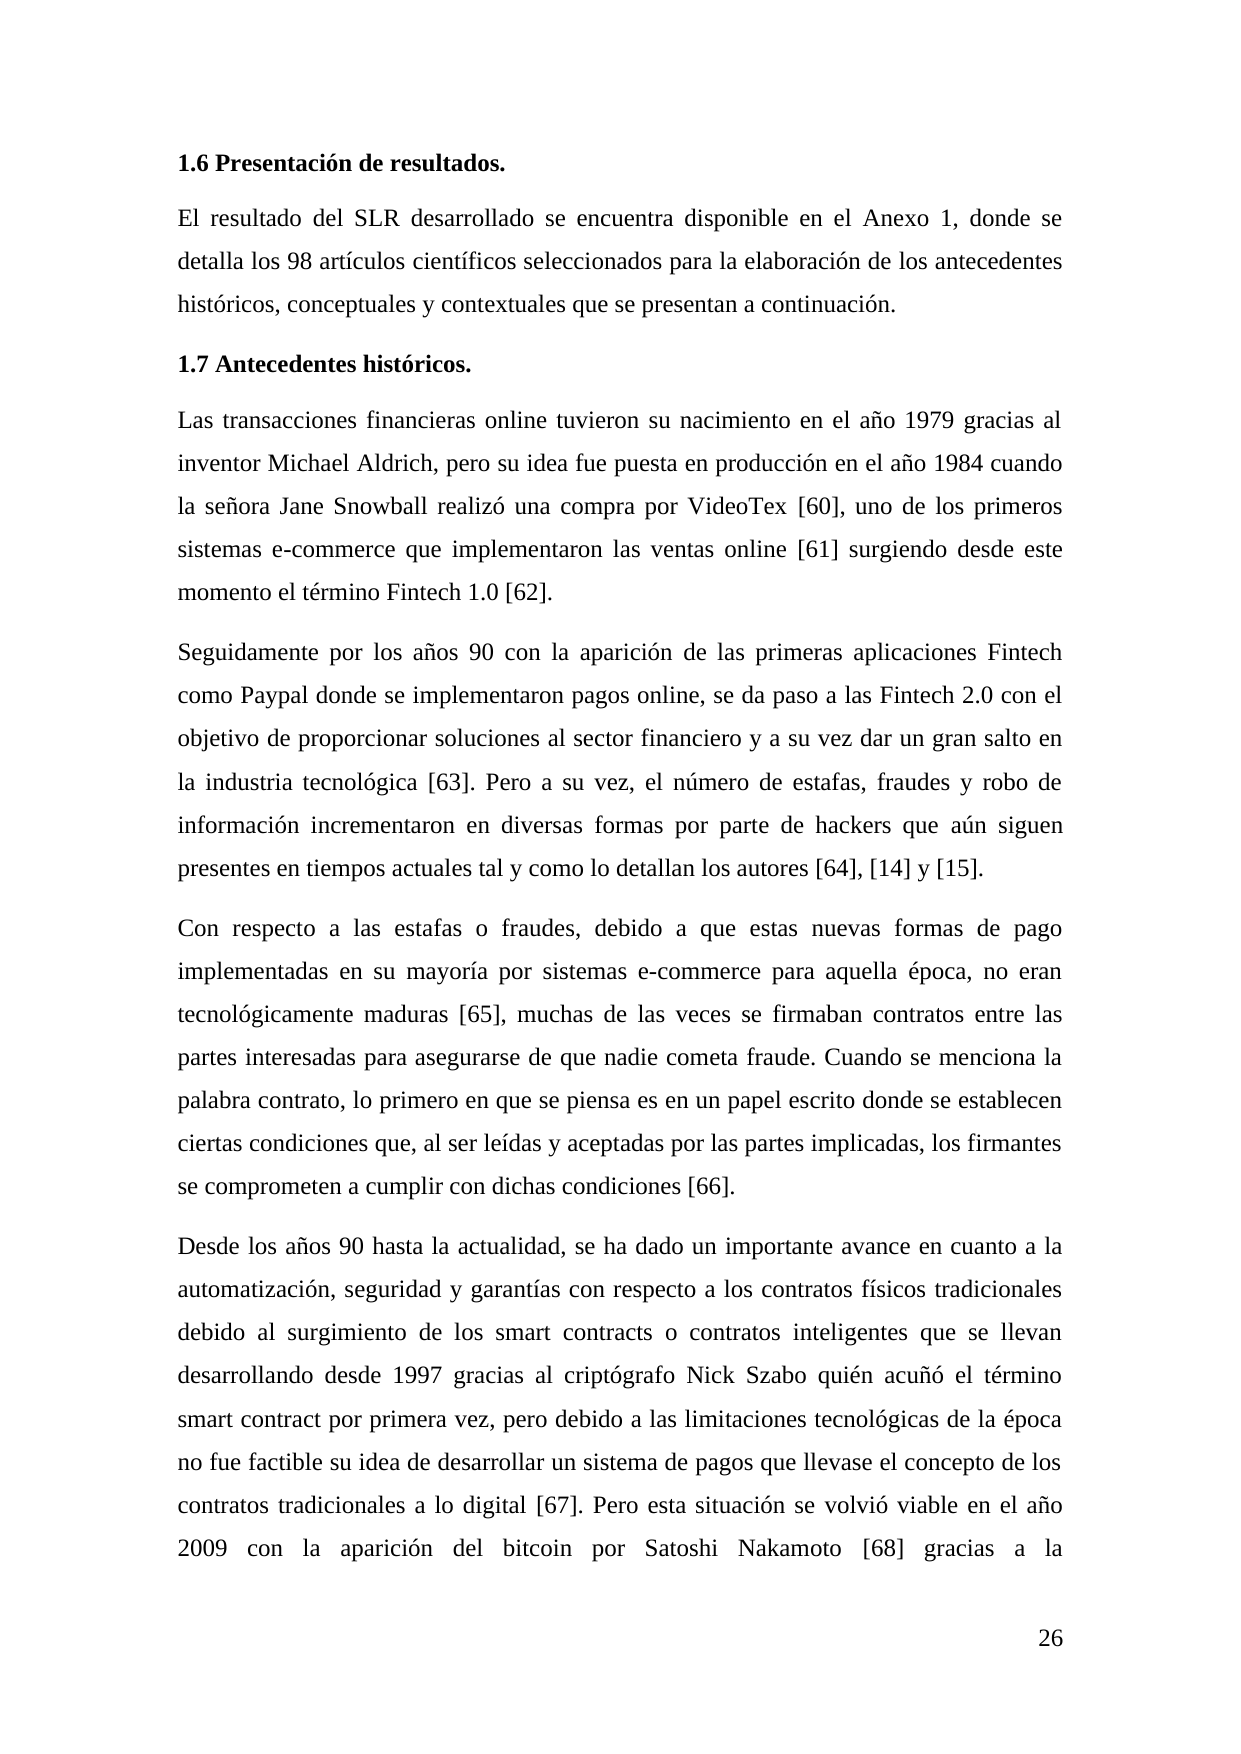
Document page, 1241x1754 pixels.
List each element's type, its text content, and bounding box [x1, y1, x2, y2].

text Seguidamente por los años 90 con la aparición de las primeras aplicaciones Fintech como Paypal donde se implementaron pagos online, se da paso a las Fintech 2.0 con el objetivo de proporcionar soluciones al sector financiero y a su vez dar un gran salto en la industria tecnológica . Pero a su vez, el número de estafas, fraudes y robo de información incrementaron en diversas formas por parte de hackers que aún siguen presentes en tiempos actuales tal y como lo detallan los autores , y . [177, 637, 1063, 882]
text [177, 1231, 1063, 1562]
text Las transacciones financieras online tuvieron su nacimiento en el año 1979 gracias al inventor Michael Aldrich, pero su idea fue puesta en producción en el año 1984 cuando la señora Jane Snowball realizó una compra por VideoTex , uno de los primeros sistemas e-commerce que implementaron las ventas online surgiendo desde este momento el término Fintech 1.0 . [177, 405, 1063, 606]
list Antecedentes históricos. [177, 349, 1063, 378]
list Presentación de resultados. [177, 148, 1063, 176]
text Con respecto a las estafas o fraudes, debido a que estas nuevas formas de pago implementadas en su mayoría por sistemas e-commerce para aquella época, no eran tecnológicamente maduras , muchas de las veces se firmaban contratos entre las partes interesadas para asegurarse de que nadie cometa fraude. Cuando se menciona la palabra contrato, lo primero en que se piensa es en un papel escrito donde se establecen ciertas condiciones que, al ser leídas y aceptadas por las partes implicadas, los firmantes se comprometen a cumplir con dichas condiciones . [177, 913, 1063, 1200]
text El resultado del SLR desarrollado se encuentra disponible en el Anexo 1, donde se detalla los 98 artículos científicos seleccionados para la elaboración de los antecedentes históricos, conceptuales y contextuales que se presentan a continuación. [177, 203, 1063, 318]
